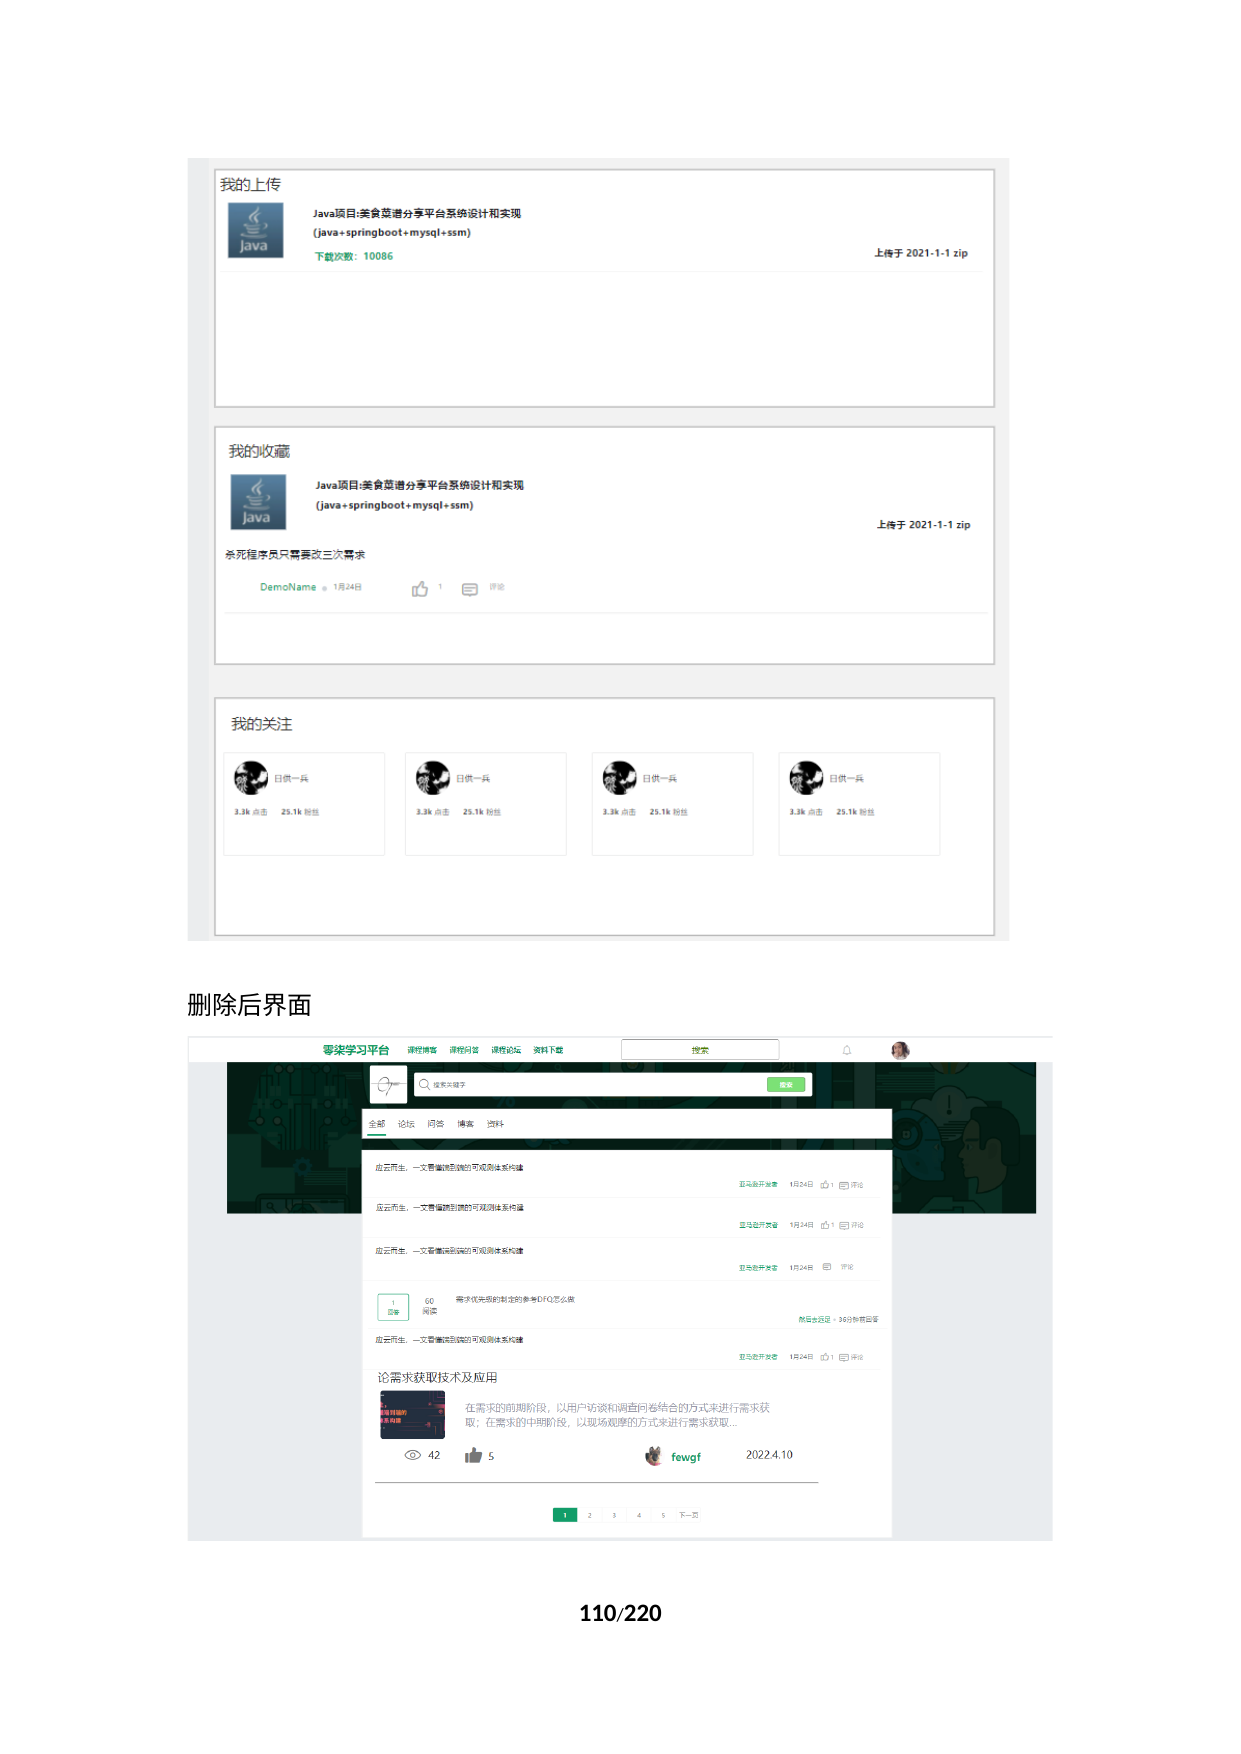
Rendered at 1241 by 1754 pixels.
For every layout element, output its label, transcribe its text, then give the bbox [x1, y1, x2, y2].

text 删除后界面 [187, 971, 1053, 1036]
